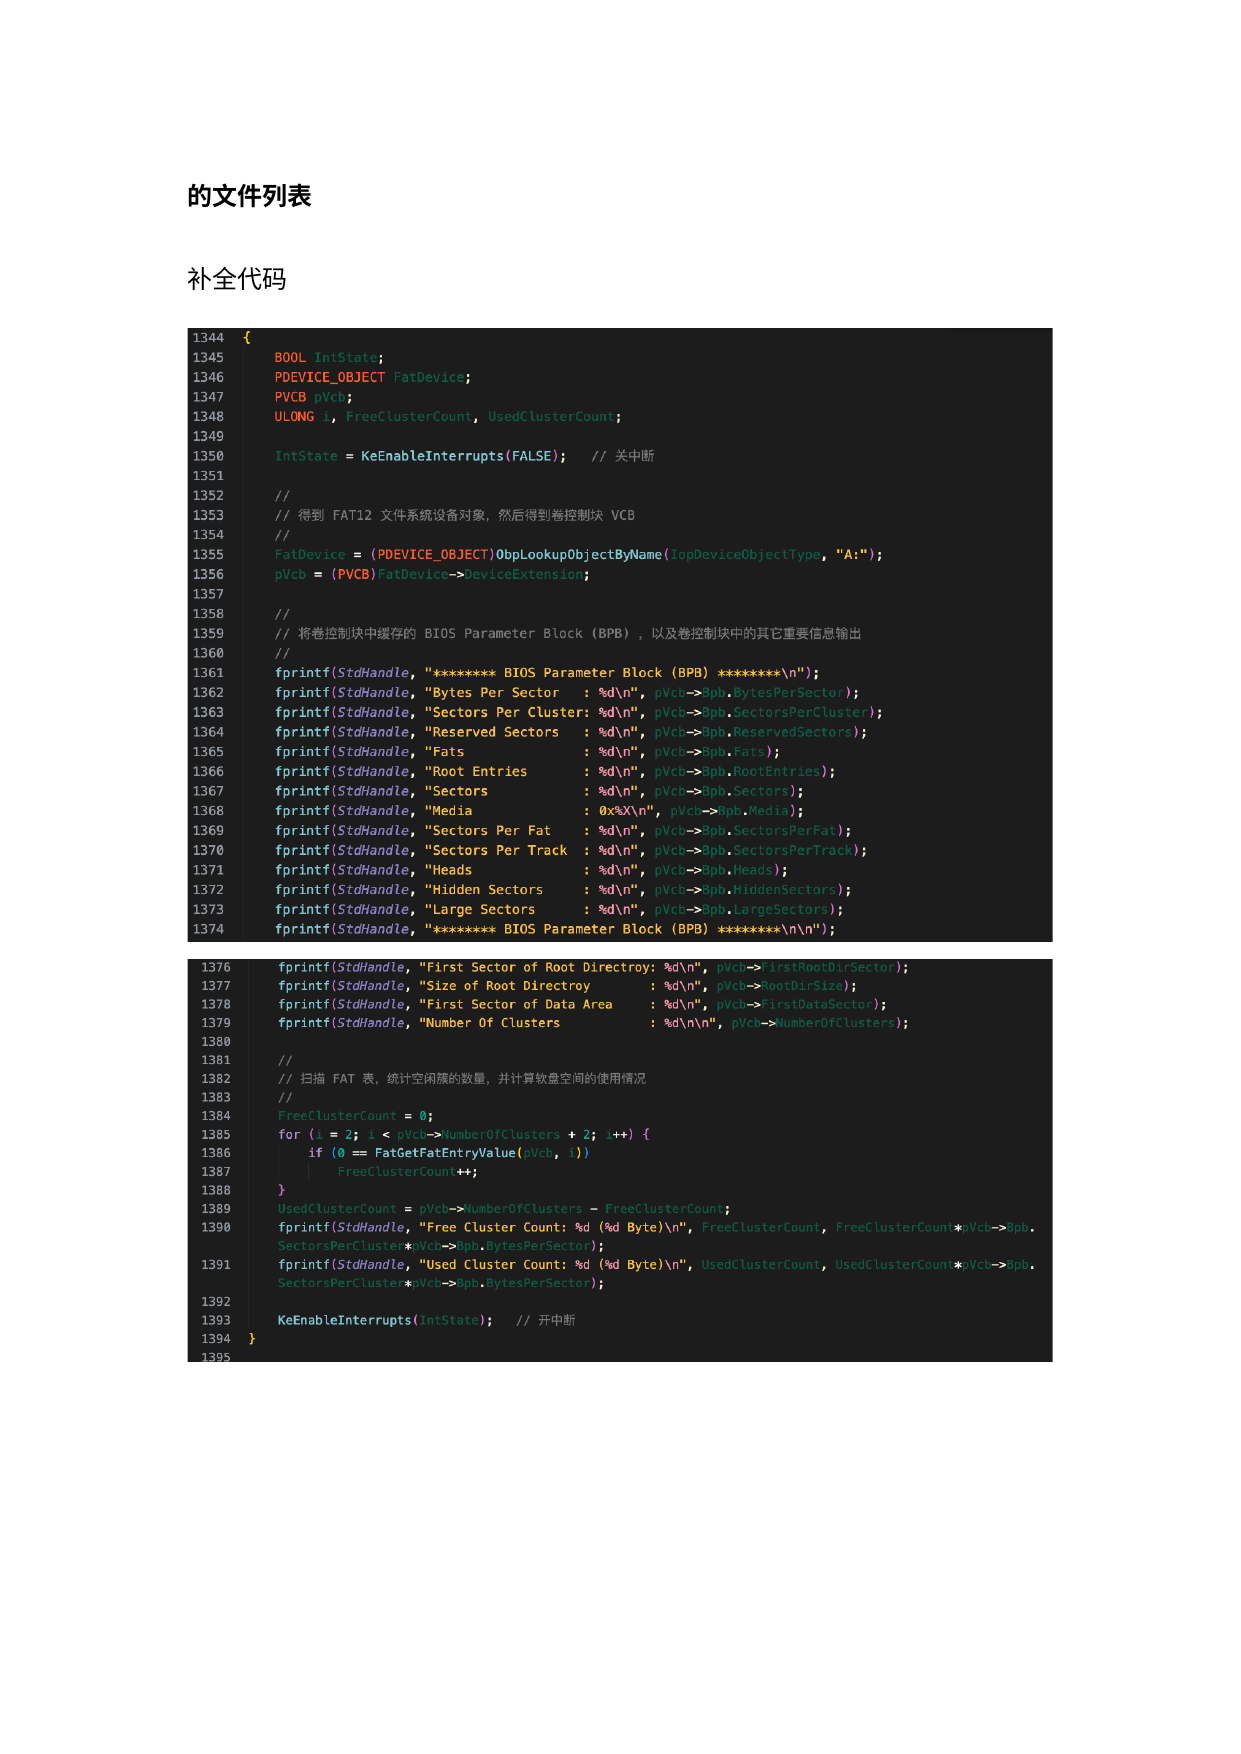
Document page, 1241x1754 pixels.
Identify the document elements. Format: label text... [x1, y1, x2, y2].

text 补全代码 [187, 245, 1053, 310]
picture [187, 959, 1053, 1362]
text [187, 162, 1053, 227]
picture [187, 328, 1053, 942]
